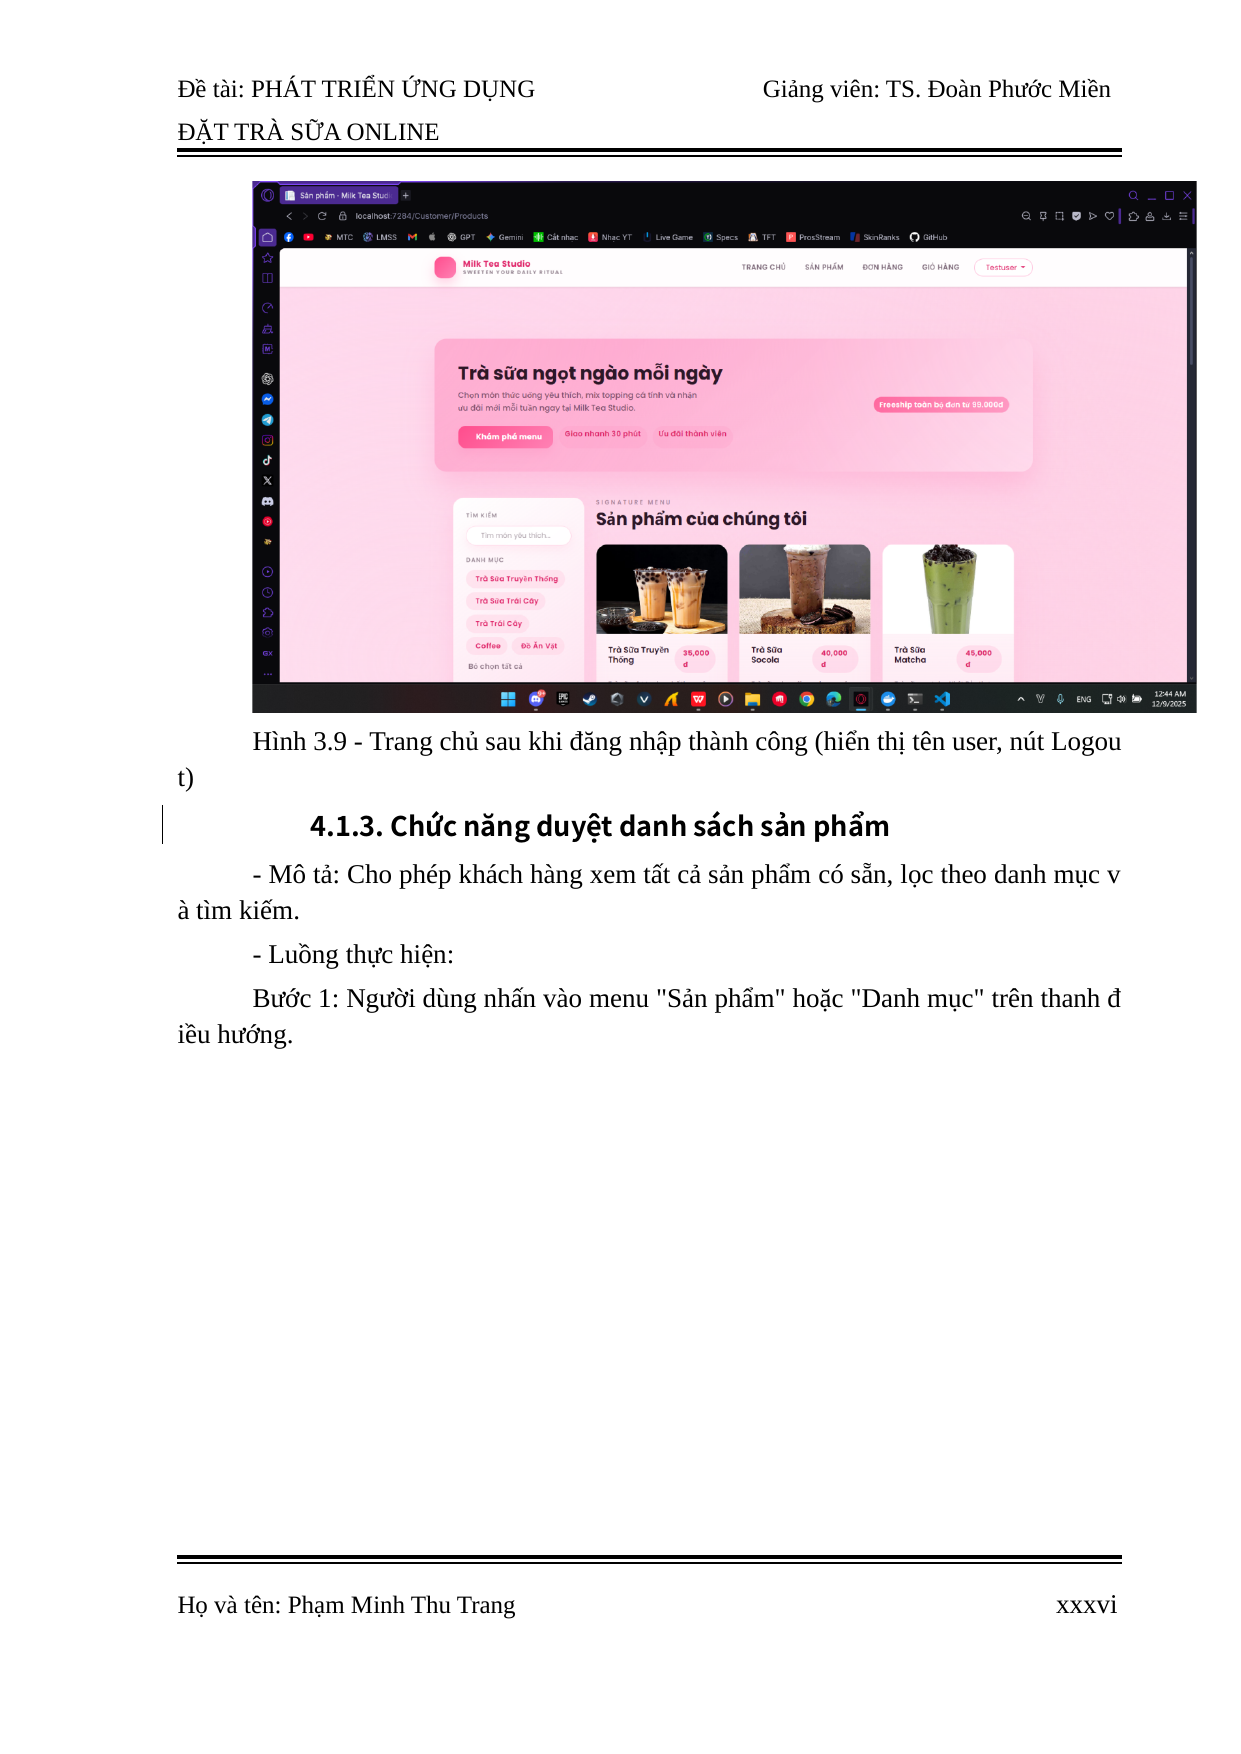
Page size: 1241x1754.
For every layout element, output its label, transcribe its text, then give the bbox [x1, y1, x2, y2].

text - Mô tả: Cho phép khách hàng xem tất cả sản phẩm có sẵn, lọc theo danh mục và tìm kiếm. [177, 858, 1122, 925]
text Bước 1: Người dùng nhấn vào menu "Sản phẩm" hoặc "Danh mục" trên thanh điều hướng. [177, 982, 1122, 1049]
text Hình 3.9 - Trang chủ sau khi đăng nhập thành công (hiển thị tên user, nút Logout) [177, 725, 1122, 792]
picture [252, 181, 1197, 713]
subtitle 4.1.3. Chức năng duyệt danh sách sản phẩm [177, 805, 1122, 844]
text - Luồng thực hiện: [177, 938, 1122, 969]
